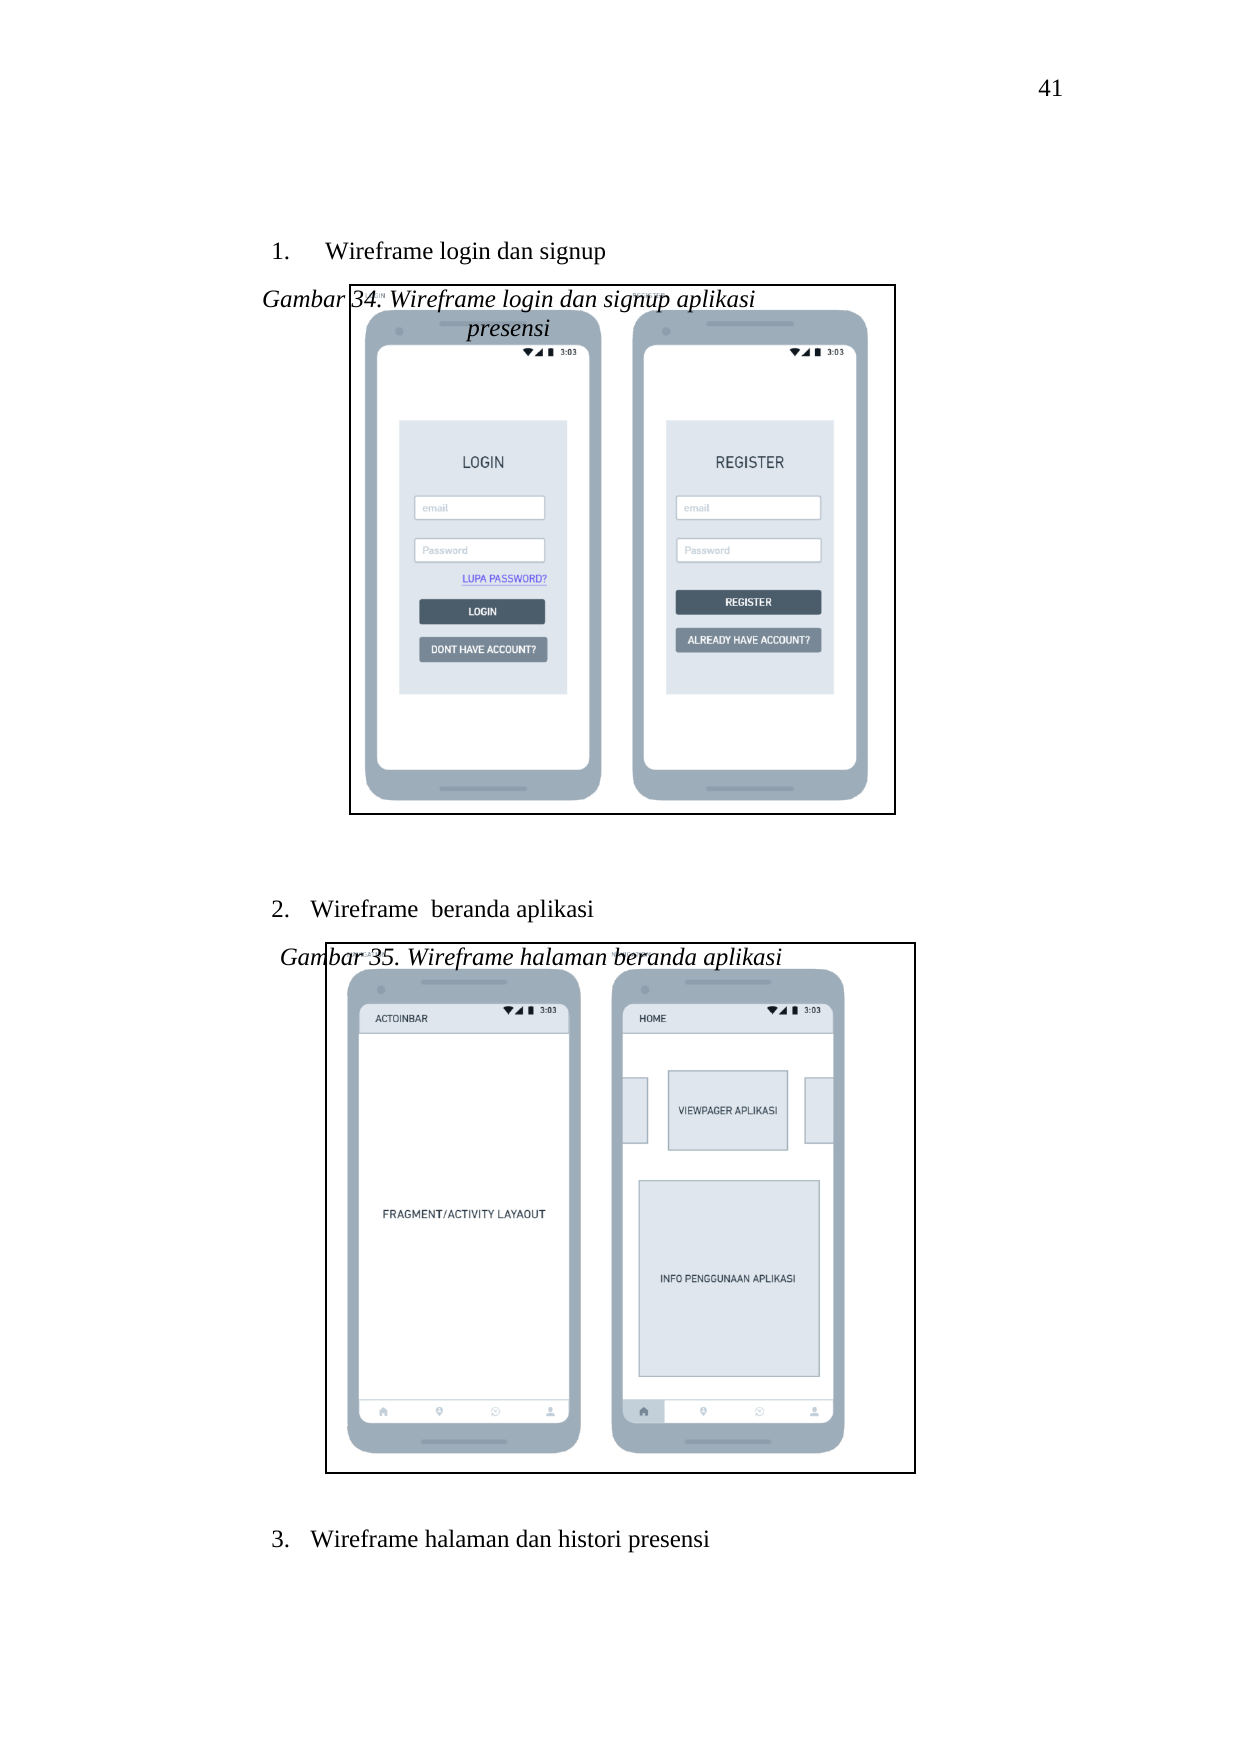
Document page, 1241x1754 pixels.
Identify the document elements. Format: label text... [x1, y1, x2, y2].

subtitle Wireframe login dan signup [281, 236, 1063, 265]
subtitle Wireframe beranda aplikasi [281, 894, 1063, 923]
picture [327, 944, 914, 1472]
picture [351, 286, 894, 813]
subtitle Wireframe halaman dan histori presensi [281, 1524, 1063, 1553]
